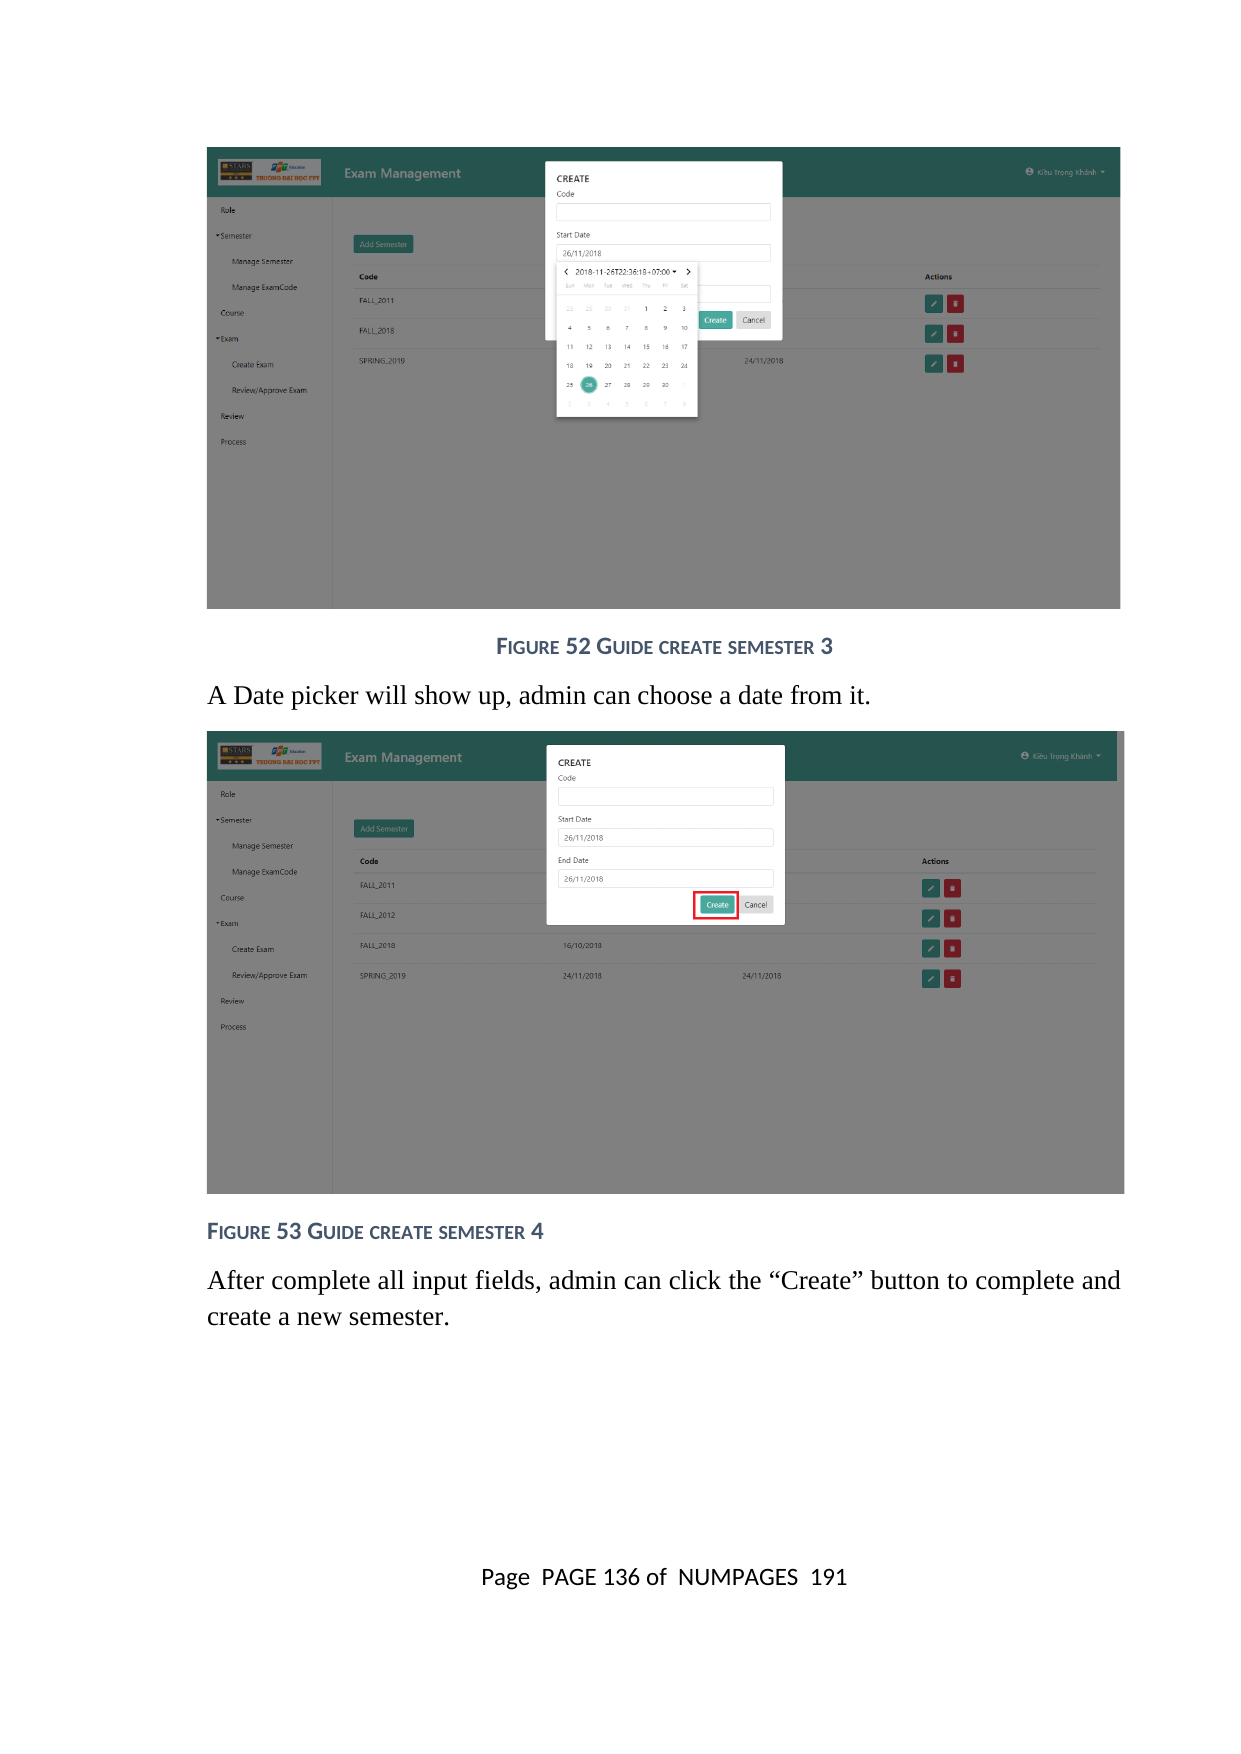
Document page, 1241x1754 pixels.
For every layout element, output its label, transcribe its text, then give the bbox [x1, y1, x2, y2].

picture [206, 731, 1125, 1194]
text After complete all input fields, admin can click the “Create” button to complete and create a new semester. [207, 1264, 1122, 1331]
text A Date picker will show up, admin can choose a date from it. [207, 679, 1122, 711]
picture [206, 147, 1121, 609]
